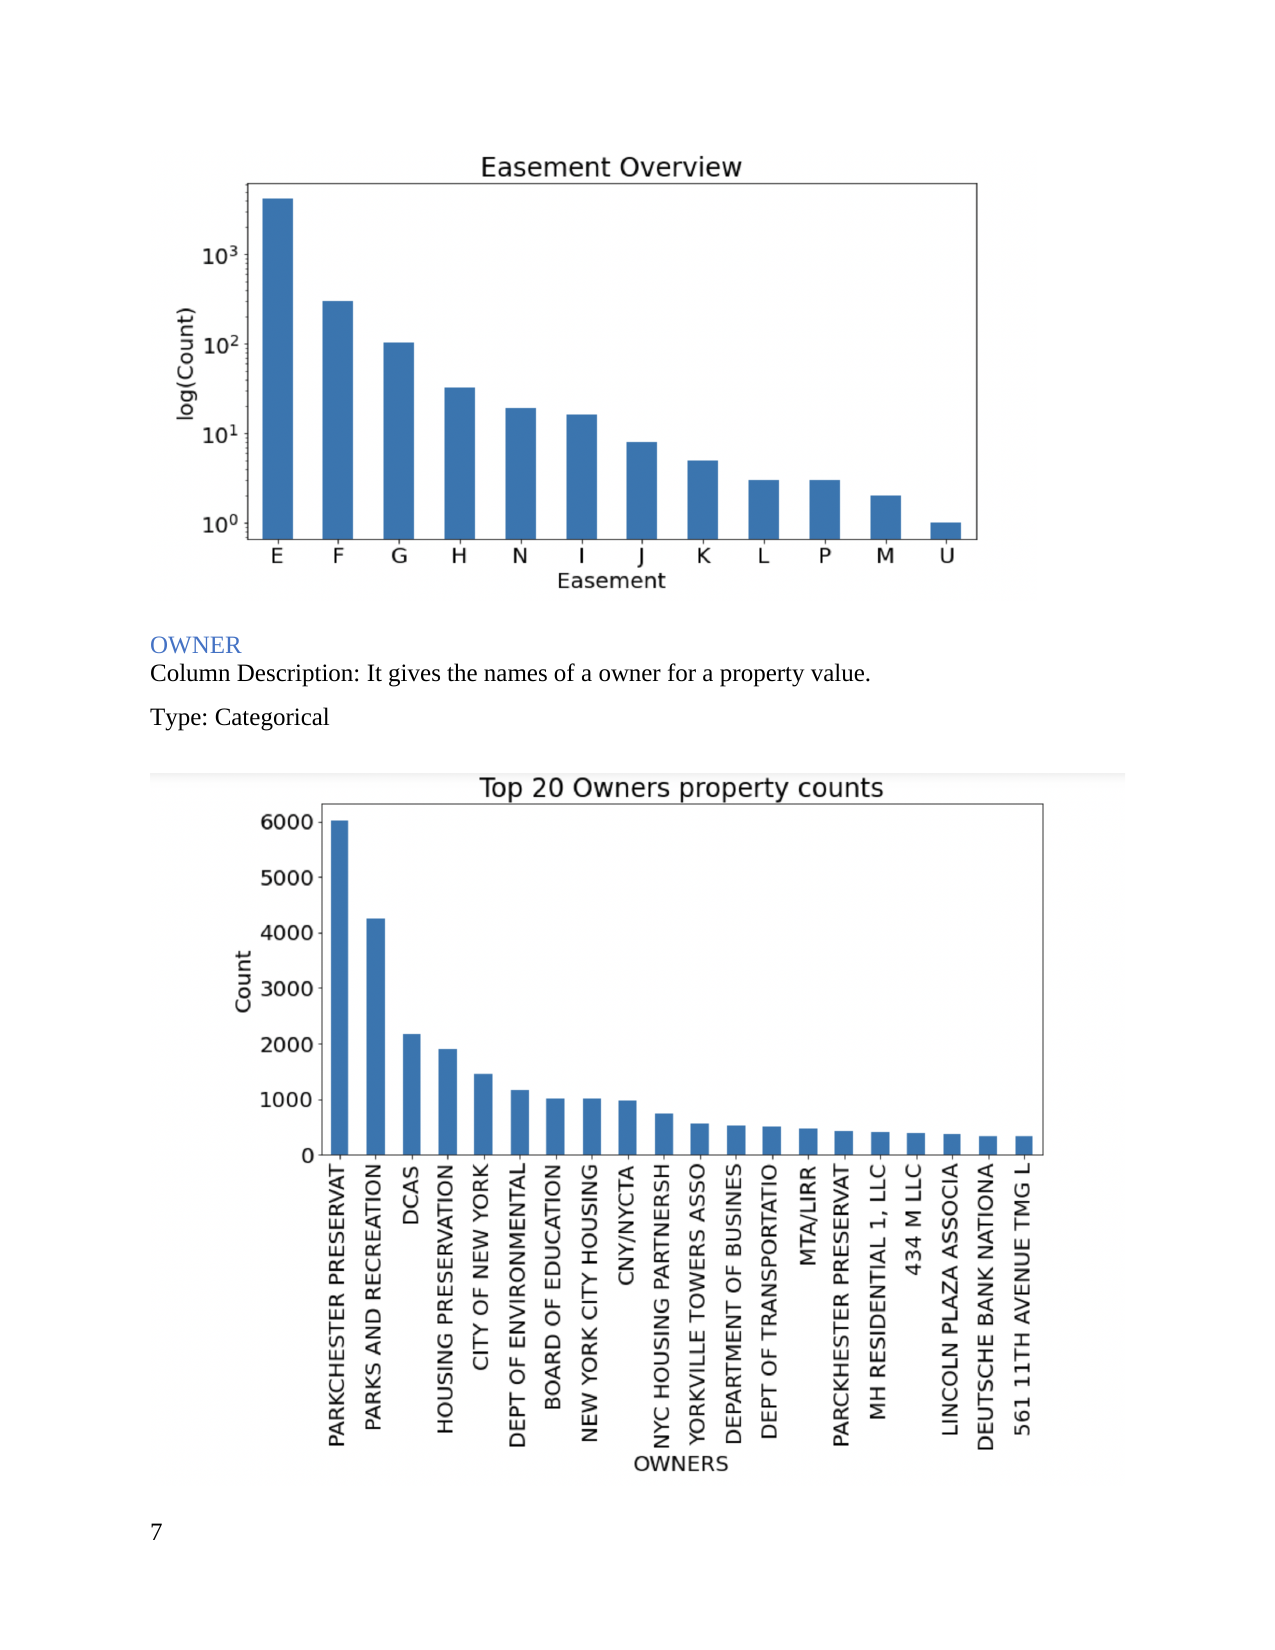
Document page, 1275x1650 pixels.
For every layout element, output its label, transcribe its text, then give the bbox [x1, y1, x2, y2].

text Column Description: It gives the names of a owner for a property value. [150, 658, 1125, 687]
text Type: Categorical [150, 702, 1125, 730]
picture [150, 773, 1125, 1486]
text OWNER [150, 630, 1125, 658]
picture [150, 150, 1037, 601]
